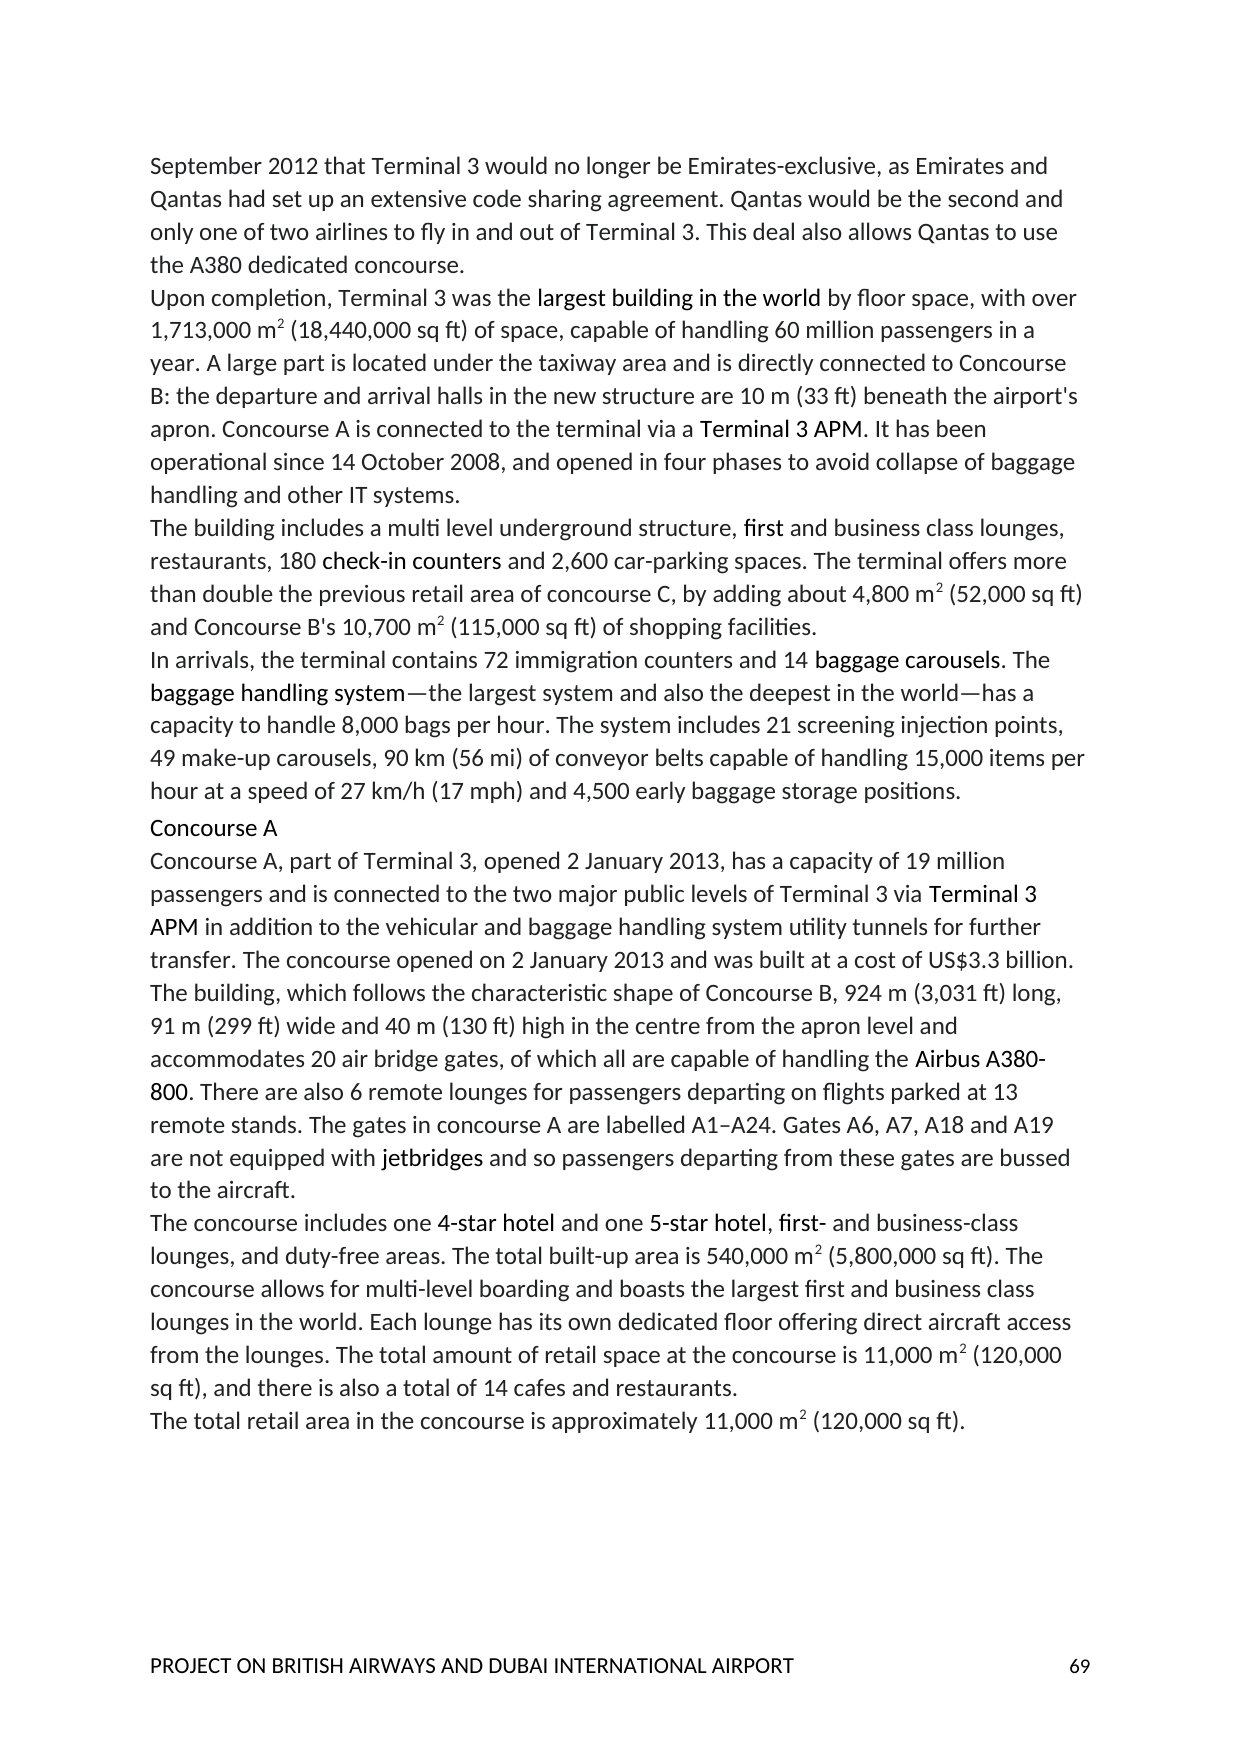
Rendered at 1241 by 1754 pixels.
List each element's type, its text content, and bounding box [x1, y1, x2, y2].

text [150, 150, 1090, 279]
subtitle Concourse A [150, 812, 1090, 843]
text Upon completion, Terminal 3 was the largest building in the world by floor space, with over 1,713,000 m2 (18,440,000 sq ft) of space, capable of handling 60 million passengers in a year. A large part is located under the taxiway area and is directly connected to Concourse B: the departure and arrival halls in the new structure are 10 m (33 ft) beneath the airport's apron. Concourse A is connected to the terminal via a Terminal 3 APM. It has been operational since 14 October 2008, and opened in four phases to avoid collapse of baggage handling and other IT systems. [150, 282, 1090, 510]
text Concourse A, part of Terminal 3, opened 2 January 2013, has a capacity of 19 million passengers and is connected to the two major public levels of Terminal 3 via Terminal 3 APM in addition to the vehicular and baggage handling system utility tunnels for further transfer. The concourse opened on 2 January 2013 and was built at a cost of US$3.3 billion. The building, which follows the characteristic shape of Concourse B, 924 m (3,031 ft) long, 91 m (299 ft) wide and 40 m (130 ft) high in the centre from the apron level and accommodates 20 air bridge gates, of which all are capable of handling the Airbus A380-800. There are also 6 remote lounges for passengers departing on flights parked at 13 remote stands. The gates in concourse A are labelled A1–A24. Gates A6, A7, A18 and A19 are not equipped with jetbridges and so passengers departing from these gates are bussed to the aircraft. [150, 845, 1090, 1205]
text The concourse includes one 4-star hotel and one 5-star hotel, first- and business-class lounges, and duty-free areas. The total built-up area is 540,000 m2 (5,800,000 sq ft). The concourse allows for multi-level boarding and boasts the largest first and business class lounges in the world. Each lounge has its own dedicated floor offering direct aircraft access from the lounges. The total amount of retail space at the concourse is 11,000 m2 (120,000 sq ft), and there is also a total of 14 cafes and restaurants. [150, 1207, 1090, 1403]
text The building includes a multi level underground structure, first and business class lounges, restaurants, 180 check-in counters and 2,600 car-parking spaces. The terminal offers more than double the previous retail area of concourse C, by adding about 4,800 m2 (52,000 sq ft) and Concourse B's 10,700 m2 (115,000 sq ft) of shopping facilities. [150, 512, 1090, 641]
text The total retail area in the concourse is approximately 11,000 m2 (120,000 sq ft). [150, 1405, 1090, 1436]
text In arrivals, the terminal contains 72 immigration counters and 14 baggage carousels. The baggage handling system—the largest system and also the deepest in the world—has a capacity to handle 8,000 bags per hour. The system includes 21 screening injection points, 49 make-up carousels, 90 km (56 mi) of conveyor belts capable of handling 15,000 items per hour at a speed of 27 km/h (17 mph) and 4,500 early baggage storage positions. [150, 644, 1090, 806]
